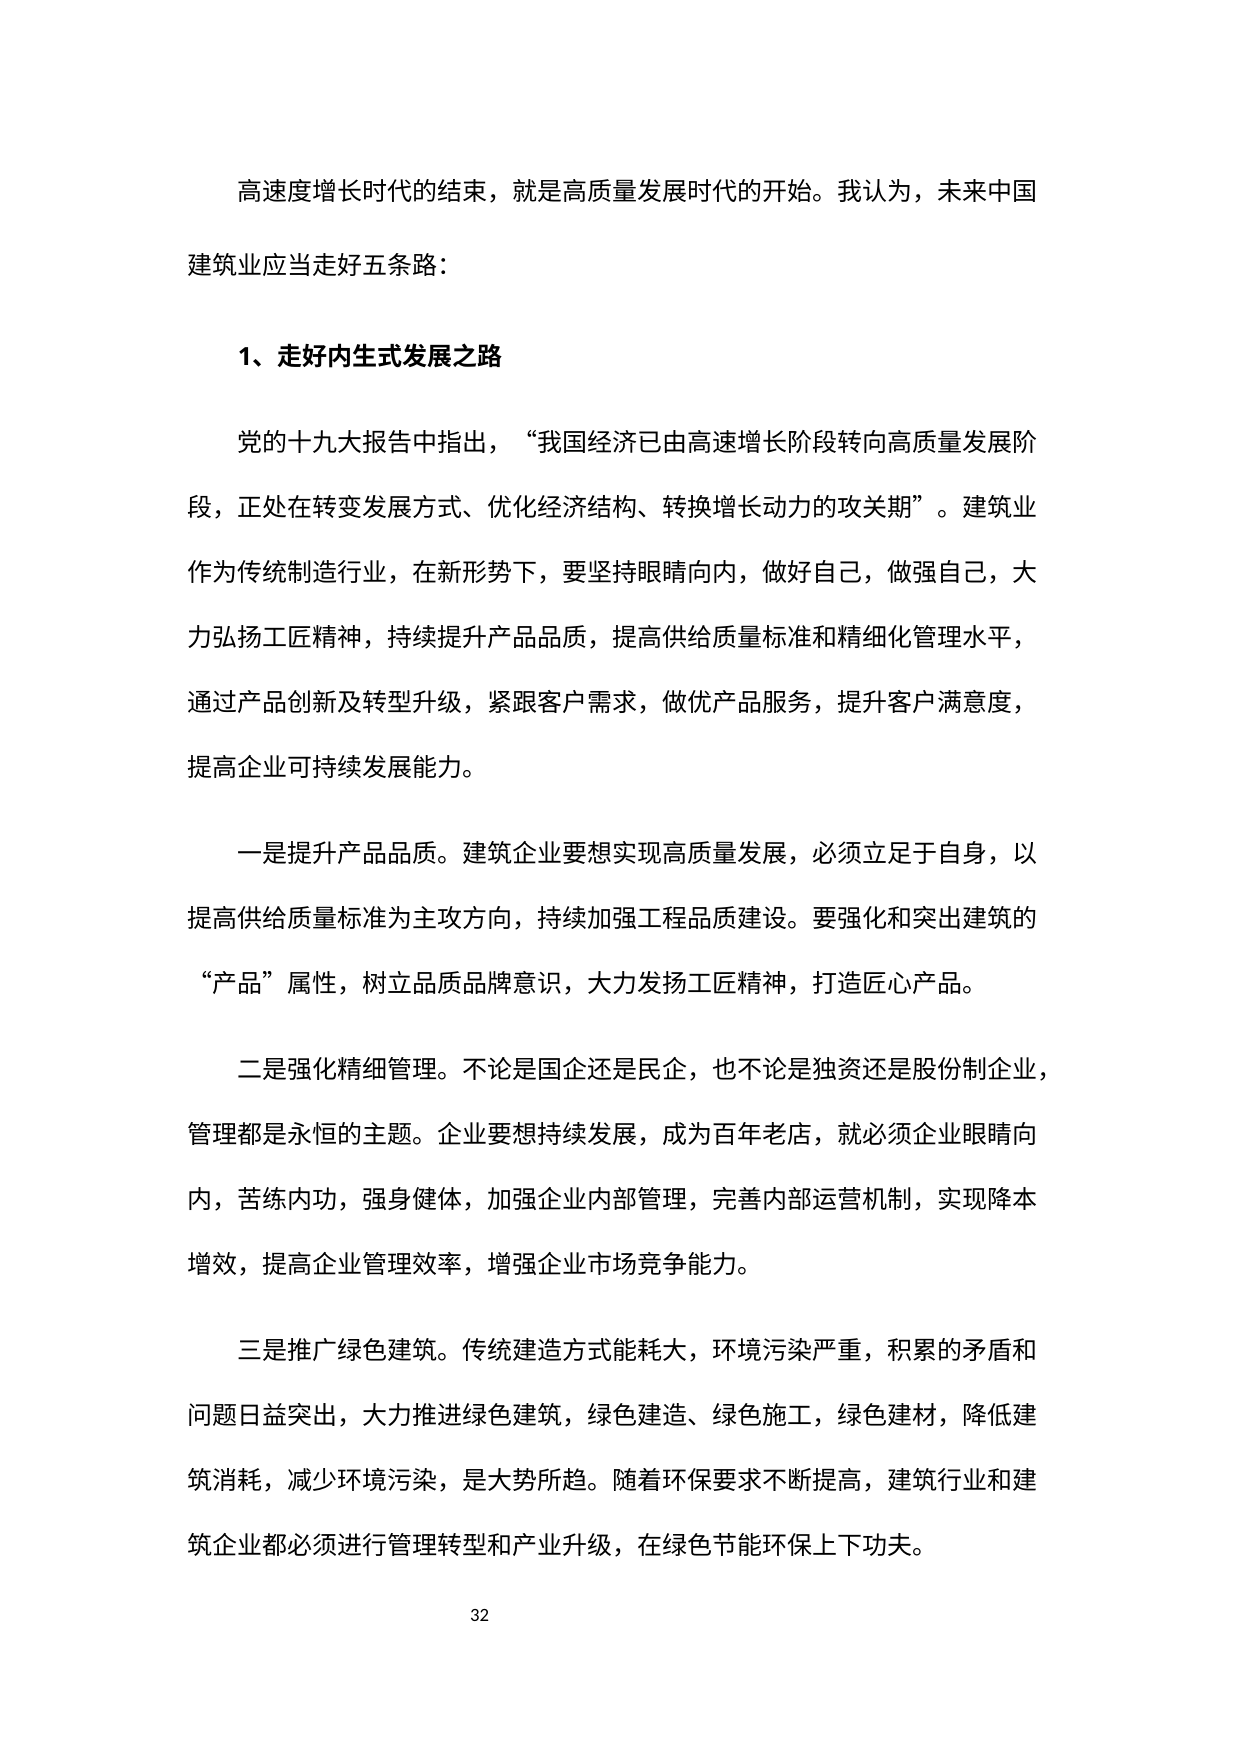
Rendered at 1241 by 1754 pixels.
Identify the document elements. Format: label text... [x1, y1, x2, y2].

text 1、走好内生式发展之路 [187, 322, 1053, 387]
text 二是强化精细管理。不论是国企还是民企，也不论是独资还是股份制企业，管理都是永恒的主题。企业要想持续发展，成为百年老店，就必须企业眼睛向内，苦练内功，强身健体，加强企业内部管理，完善内部运营机制，实现降本增效，提高企业管理效率，增强企业市场竞争能力。 [187, 1035, 1053, 1295]
text 党的十九大报告中指出，“我国经济已由高速增长阶段转向高质量发展阶段，正处在转变发展方式、优化经济结构、转换增长动力的攻关期”。建筑业作为传统制造行业，在新形势下，要坚持眼睛向内，做好自己，做强自己，大力弘扬工匠精神，持续提升产品品质，提高供给质量标准和精细化管理水平，通过产品创新及转型升级，紧跟客户需求，做优产品服务，提升客户满意度，提高企业可持续发展能力。 [187, 408, 1053, 798]
text 一是提升产品品质。建筑企业要想实现高质量发展，必须立足于自身，以提高供给质量标准为主攻方向，持续加强工程品质建设。要强化和突出建筑的“产品”属性，树立品质品牌意识，大力发扬工匠精神，打造匠心产品。 [187, 819, 1053, 1014]
text 高速度增长时代的结束，就是高质量发展时代的开始。我认为，未来中国建筑业应当走好五条路： [187, 157, 1053, 296]
text 三是推广绿色建筑。传统建造方式能耗大，环境污染严重，积累的矛盾和问题日益突出，大力推进绿色建筑，绿色建造、绿色施工，绿色建材，降低建筑消耗，减少环境污染，是大势所趋。随着环保要求不断提高，建筑行业和建筑企业都必须进行管理转型和产业升级，在绿色节能环保上下功夫。 [187, 1316, 1053, 1576]
